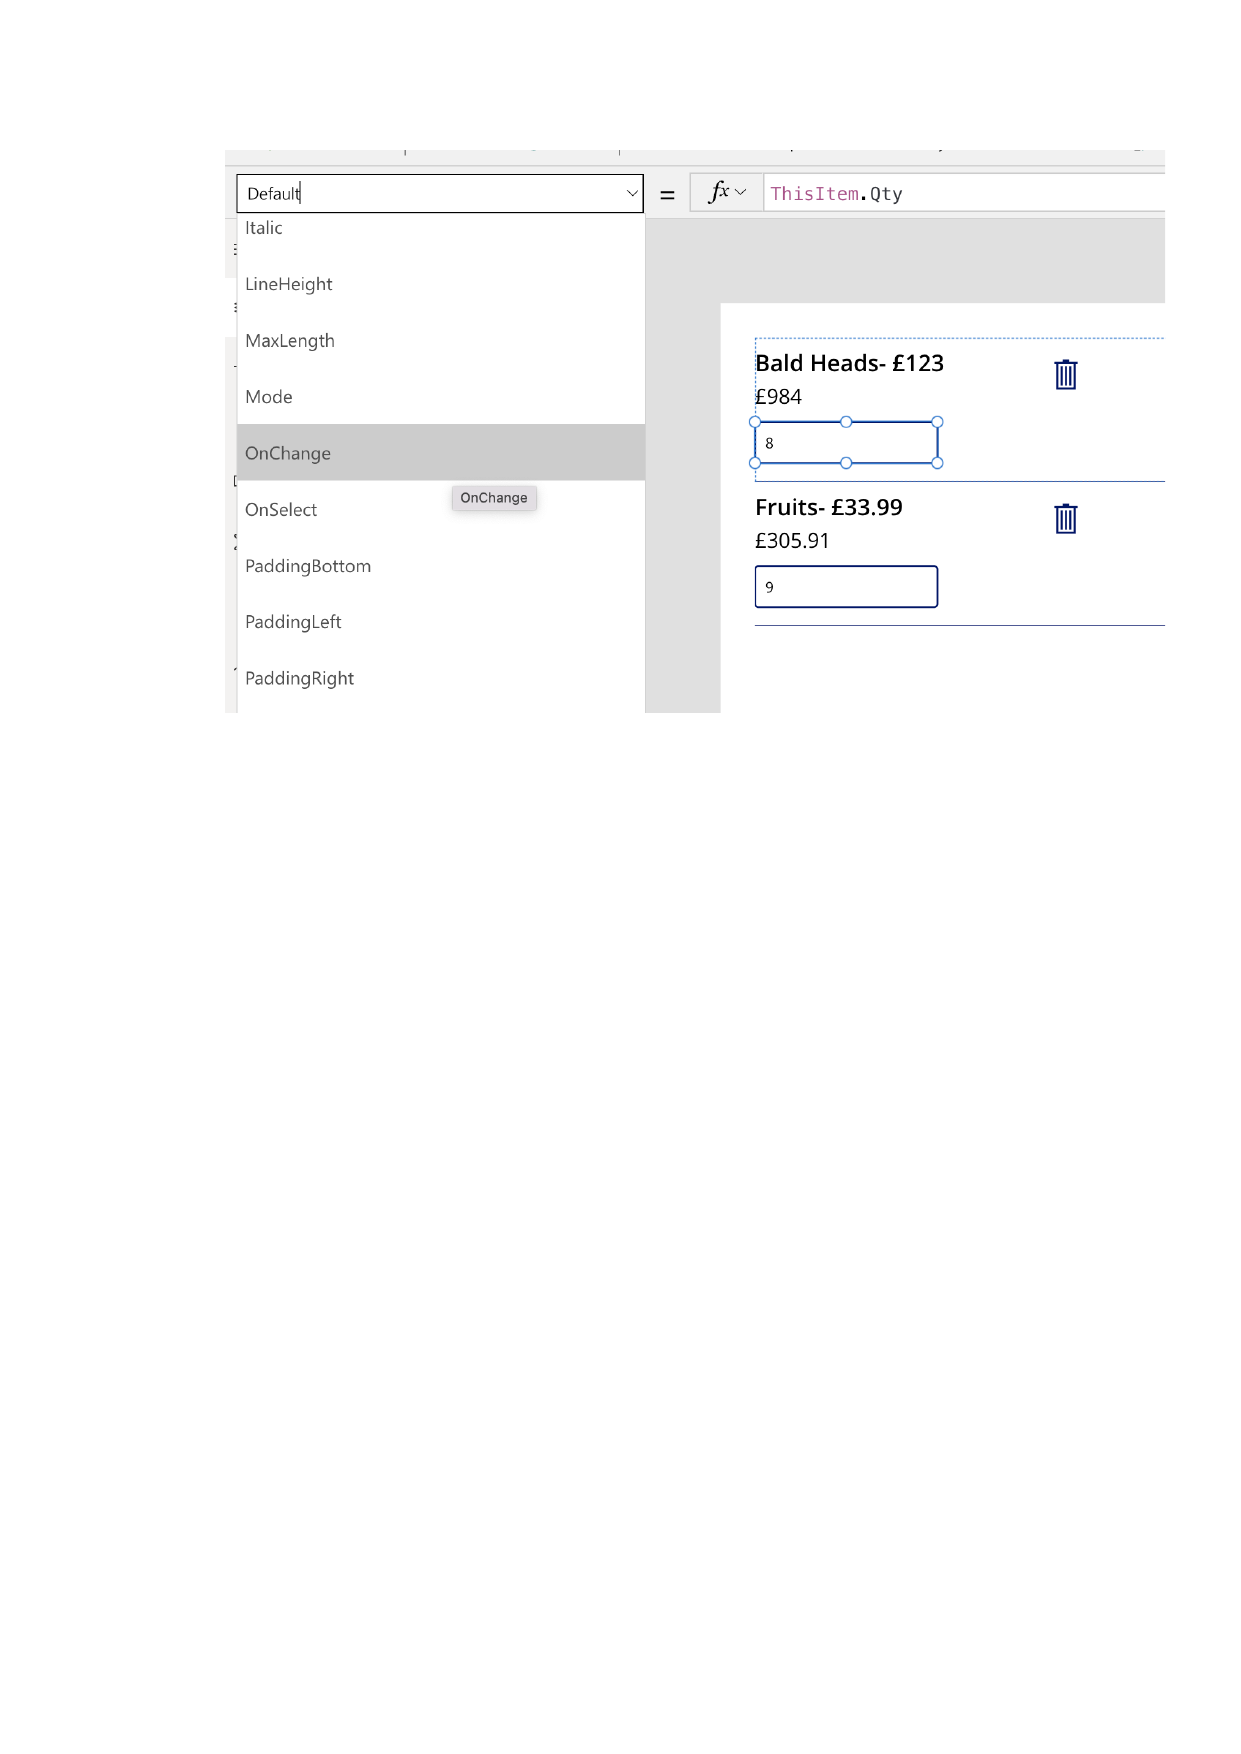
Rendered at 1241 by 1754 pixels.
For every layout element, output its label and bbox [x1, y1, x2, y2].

picture [225, 150, 1166, 713]
